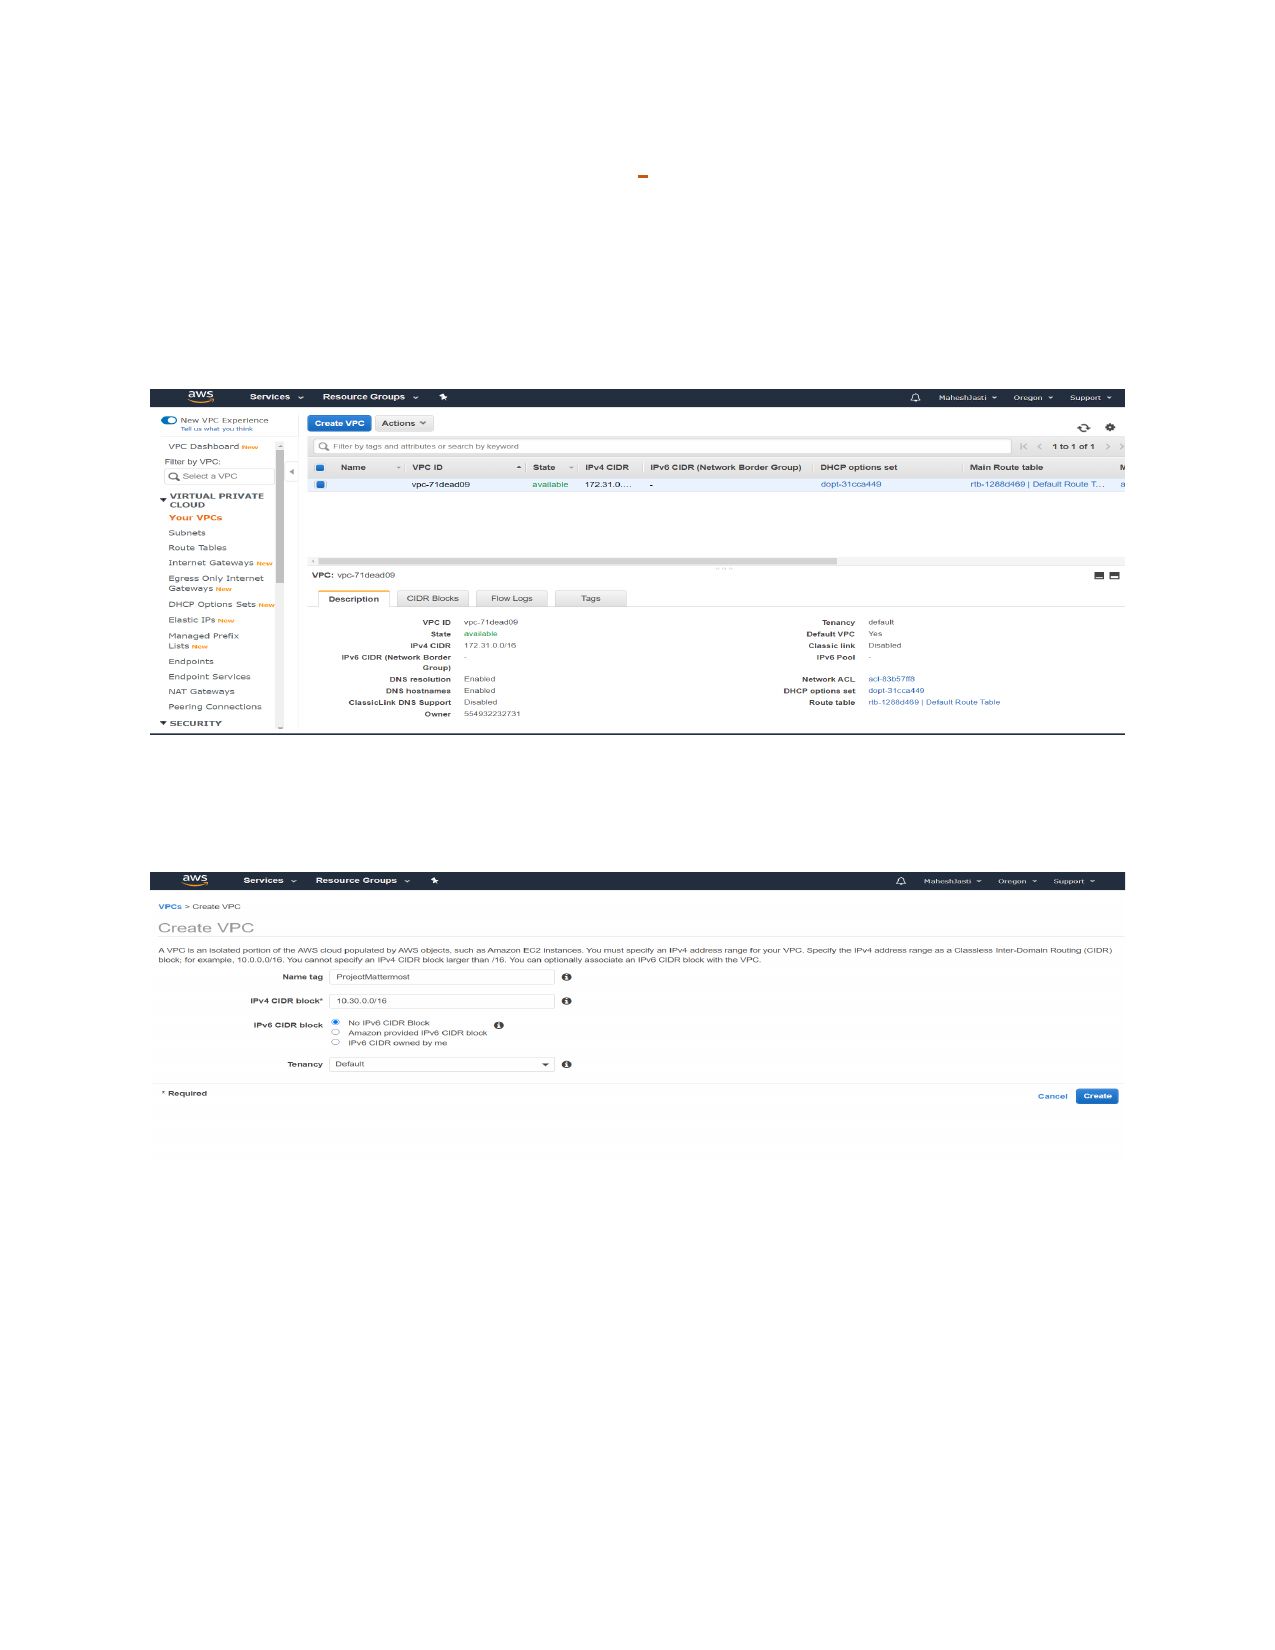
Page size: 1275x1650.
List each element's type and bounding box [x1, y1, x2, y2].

picture [150, 872, 1125, 1165]
picture [150, 389, 1125, 735]
